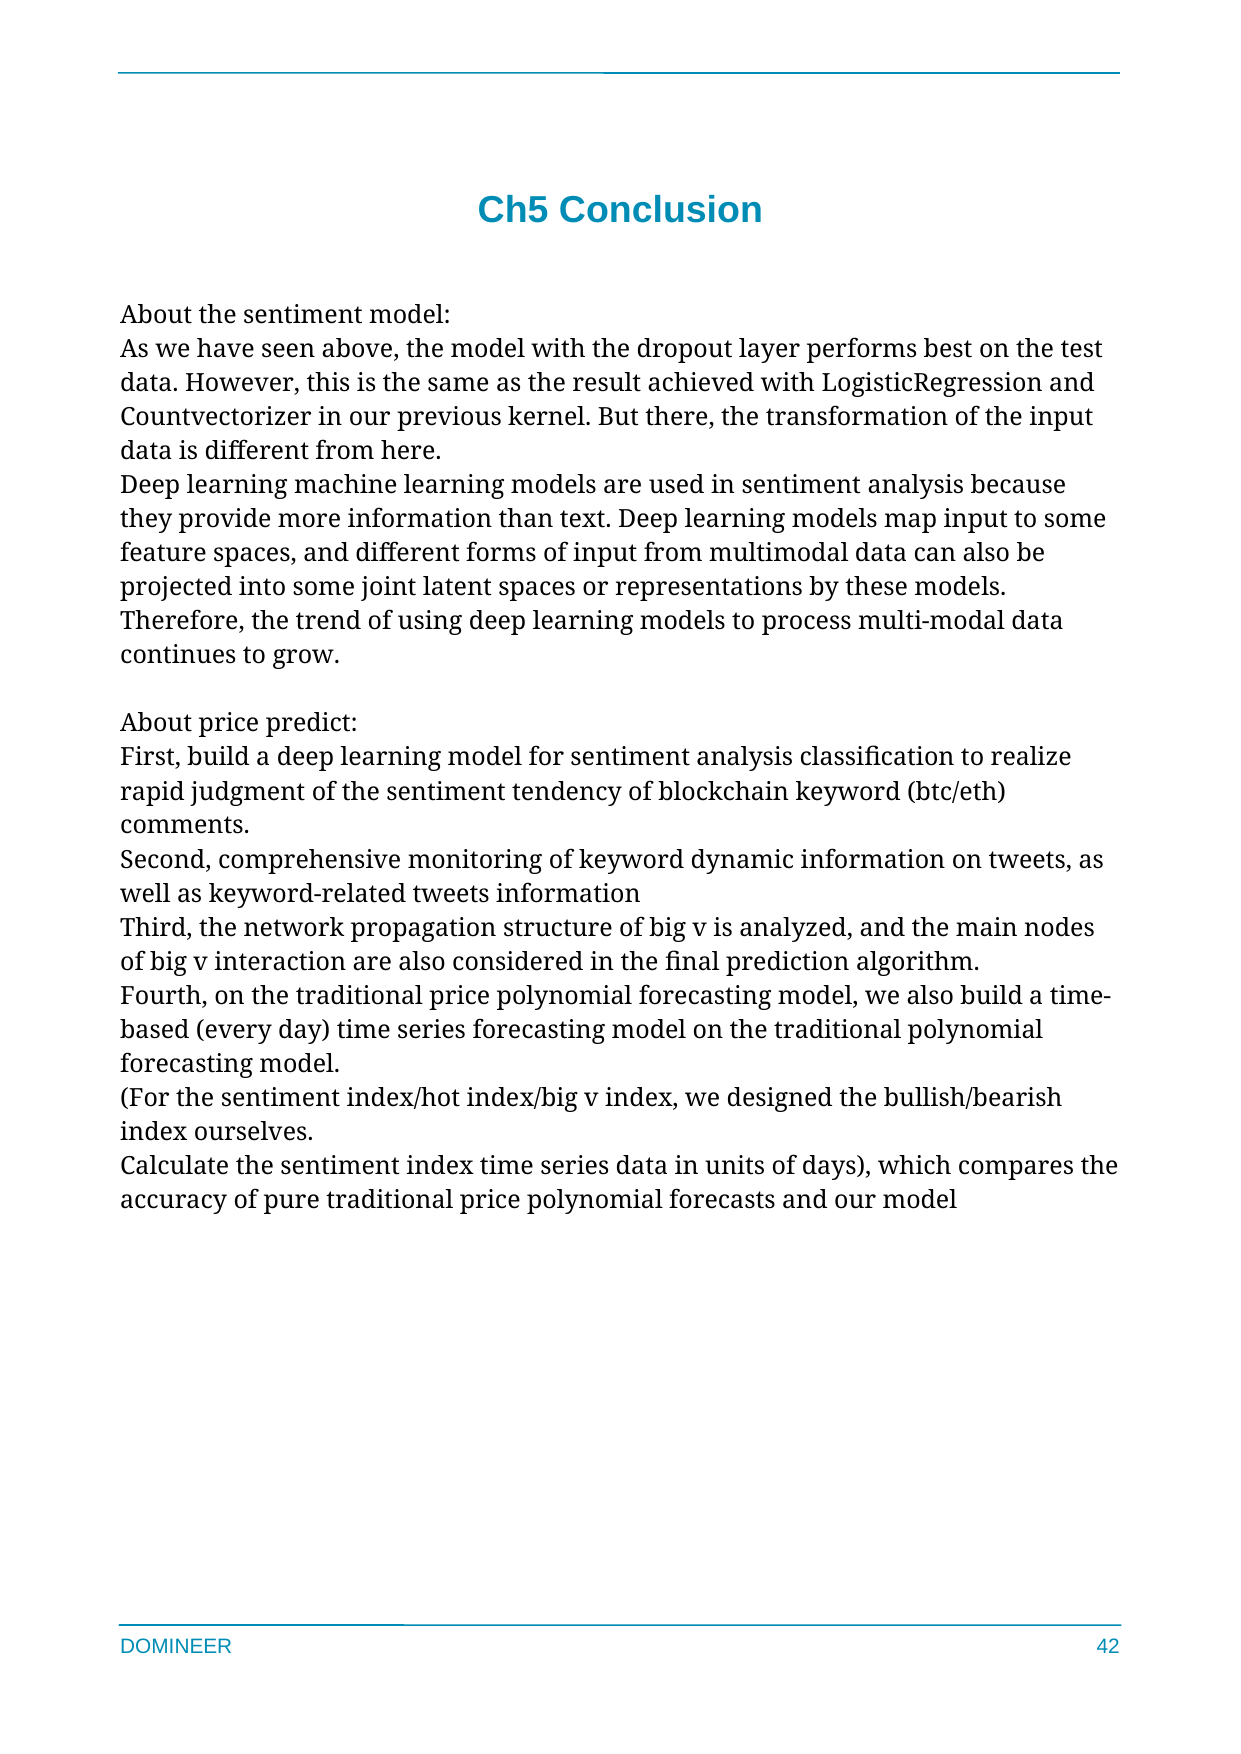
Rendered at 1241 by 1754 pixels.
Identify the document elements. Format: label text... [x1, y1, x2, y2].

text First, build a deep learning model for sentiment analysis classification to realize rapid judgment of the sentiment tendency of blockchain keyword (btc/eth) comments. [120, 739, 1120, 841]
text As we have seen above, the model with the dropout layer performs best on the test data. However, this is the same as the result achieved with LogisticRegression and Countvectorizer in our previous kernel. But there, the transformation of the input data is different from here. [120, 330, 1120, 467]
text Fourth, on the traditional price polynomial forecasting model, we also build a time-based (every day) time series forecasting model on the traditional polynomial forecasting model. [120, 977, 1120, 1080]
text (For the sentiment index/hot index/big v index, we designed the bullish/bearish index ourselves. [120, 1080, 1120, 1148]
text Calculate the sentiment index time series data in units of days), which compares the accuracy of pure traditional price polynomial forecasts and our model [120, 1148, 1120, 1216]
text Third, the network propagation structure of big v is analyzed, and the main nodes of big v interaction are also considered in the final prediction algorithm. [120, 909, 1120, 977]
text Deep learning machine learning models are used in sentiment analysis because they provide more information than text. Deep learning models map input to some feature spaces, and different forms of input from multimodal data can also be projected into some joint latent spaces or representations by these models. Therefore, the trend of using deep learning models to process multi-modal data continues to grow. [120, 467, 1120, 671]
text Second, comprehensive monitoring of keyword dynamic information on tweets, as well as keyword-related tweets information [120, 841, 1120, 909]
text About the sentiment model: [120, 296, 1120, 330]
text About price predict: [120, 705, 1120, 739]
text Ch5 Conclusion [120, 187, 1120, 230]
